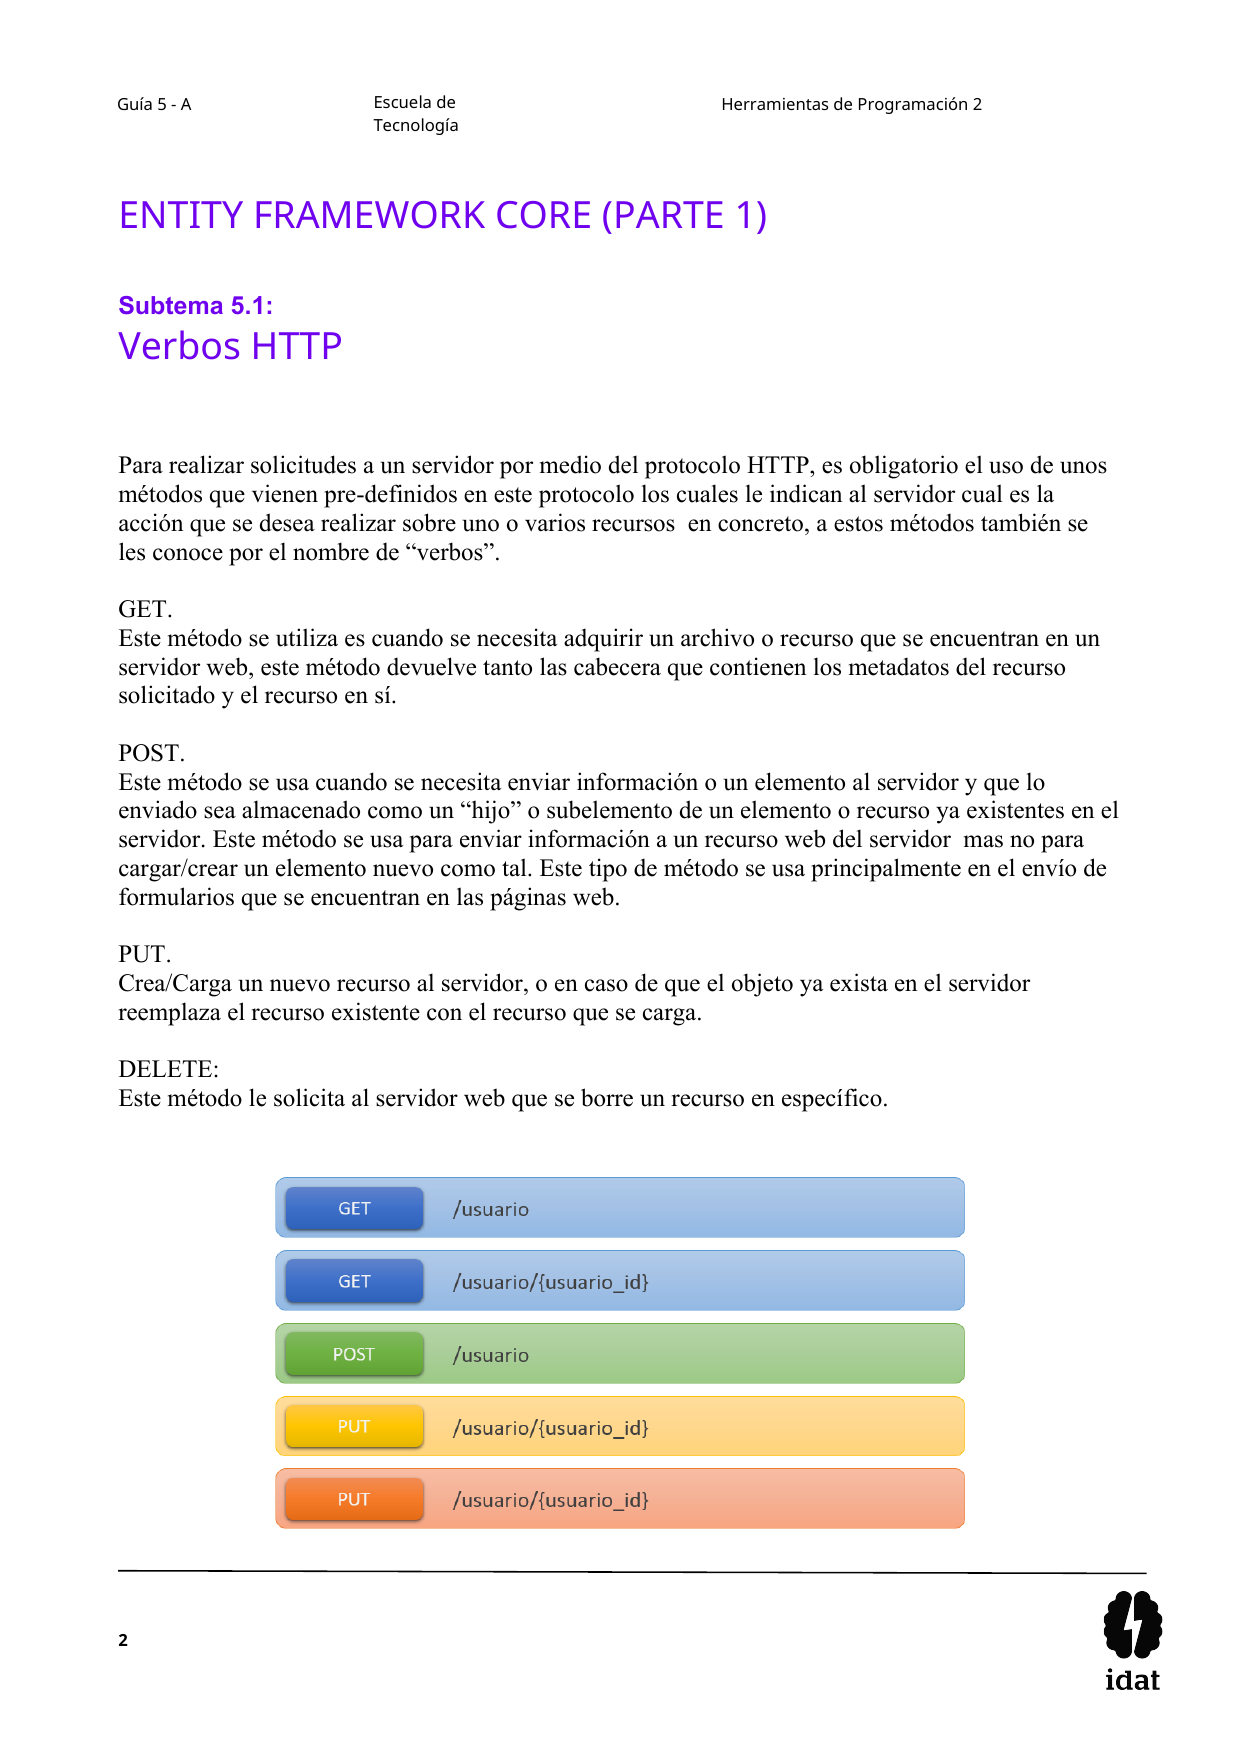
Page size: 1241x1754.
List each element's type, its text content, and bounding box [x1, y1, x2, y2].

text Para realizar solicitudes a un servidor por medio del protocolo HTTP, es obligatorio el uso de unos métodos que vienen pre-definidos en este protocolo los cuales le indican al servidor cual es la acción que se desea realizar sobre uno o varios recursos en concreto, a estos métodos también se les conoce por el nombre de “verbos”. [118, 450, 1122, 565]
text Este método se utiliza es cuando se necesita adquirir un archivo o recurso que se encuentran en un servidor web, este método devuelve tanto las cabecera que contienen los metadatos del recurso solicitado y el recurso en sí. [118, 623, 1122, 709]
text GET. [118, 594, 1122, 623]
text POST. [118, 738, 1122, 767]
text Verbos HTTP [118, 319, 1122, 371]
text Subtema 5.1: [118, 291, 1122, 319]
text Este método se usa cuando se necesita enviar información o un elemento al servidor y que lo enviado sea almacenado como un “hijo” o subelemento de un elemento o recurso ya existentes en el servidor. Este método se usa para enviar información a un recurso web del servidor mas no para cargar/crear un elemento nuevo como tal. Este tipo de método se usa principalmente en el envío de formularios que se encuentran en las páginas web. [118, 767, 1122, 910]
text PUT. [118, 939, 1122, 968]
picture [1103, 1591, 1163, 1690]
text Este método le solicita al servidor web que se borre un recurso en específico. [118, 1083, 1122, 1112]
text DELETE: [118, 1054, 1122, 1083]
text ENTITY FRAMEWORK CORE (PARTE 1) [118, 189, 1122, 240]
picture [268, 1169, 972, 1536]
text Crea/Carga un nuevo recurso al servidor, o en caso de que el objeto ya exista en el servidor reemplaza el recurso existente con el recurso que se carga. [118, 968, 1122, 1025]
